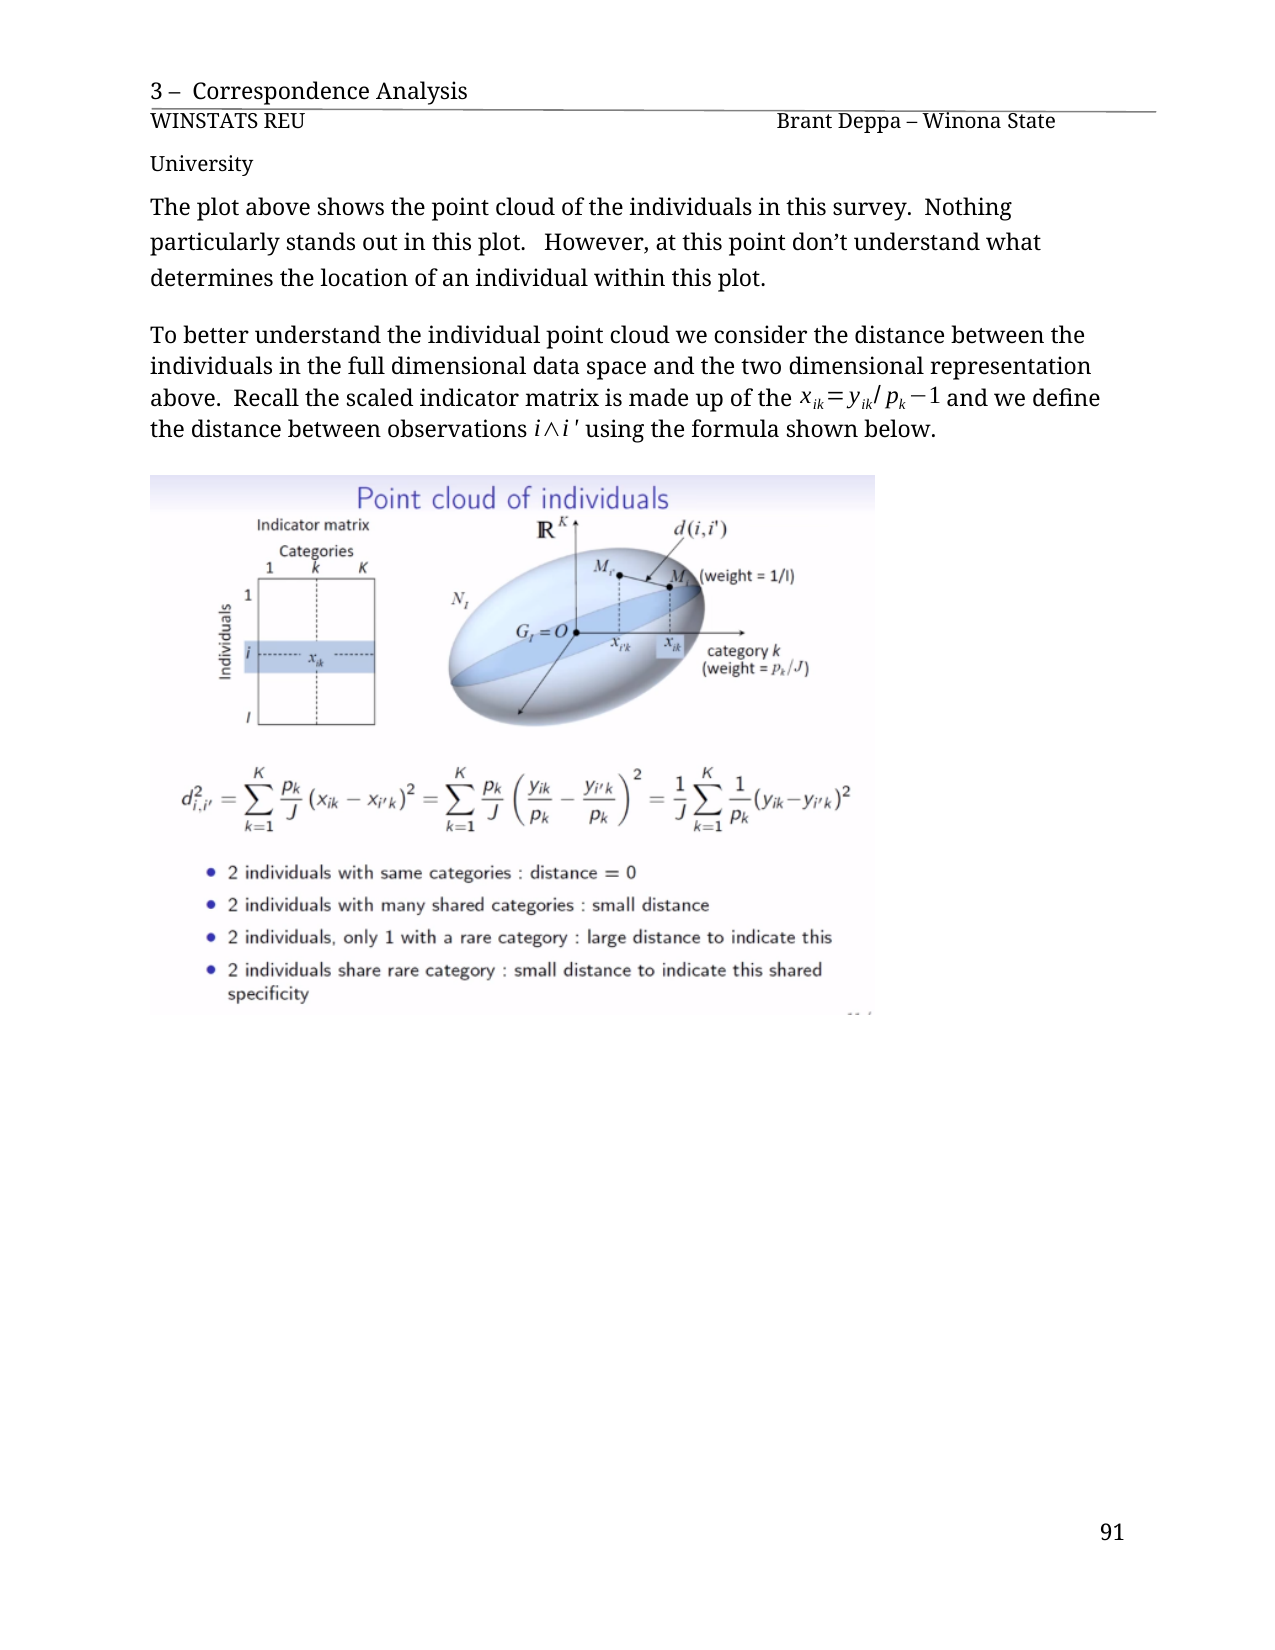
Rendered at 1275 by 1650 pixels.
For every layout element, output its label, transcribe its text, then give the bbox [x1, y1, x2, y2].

text The plot above shows the point cloud of the individuals in this survey. Nothing particularly stands out in this plot. However, at this point don’t understand what determines the location of an individual within this plot. [150, 190, 1125, 293]
text To better understand the individual point cloud we consider the distance between the individuals in the full dimensional data space and the two dimensional representation above. Recall the scaled indicator matrix is made up of the and we define the distance between observations using the formula shown below. [150, 319, 1125, 444]
picture [150, 475, 875, 1015]
